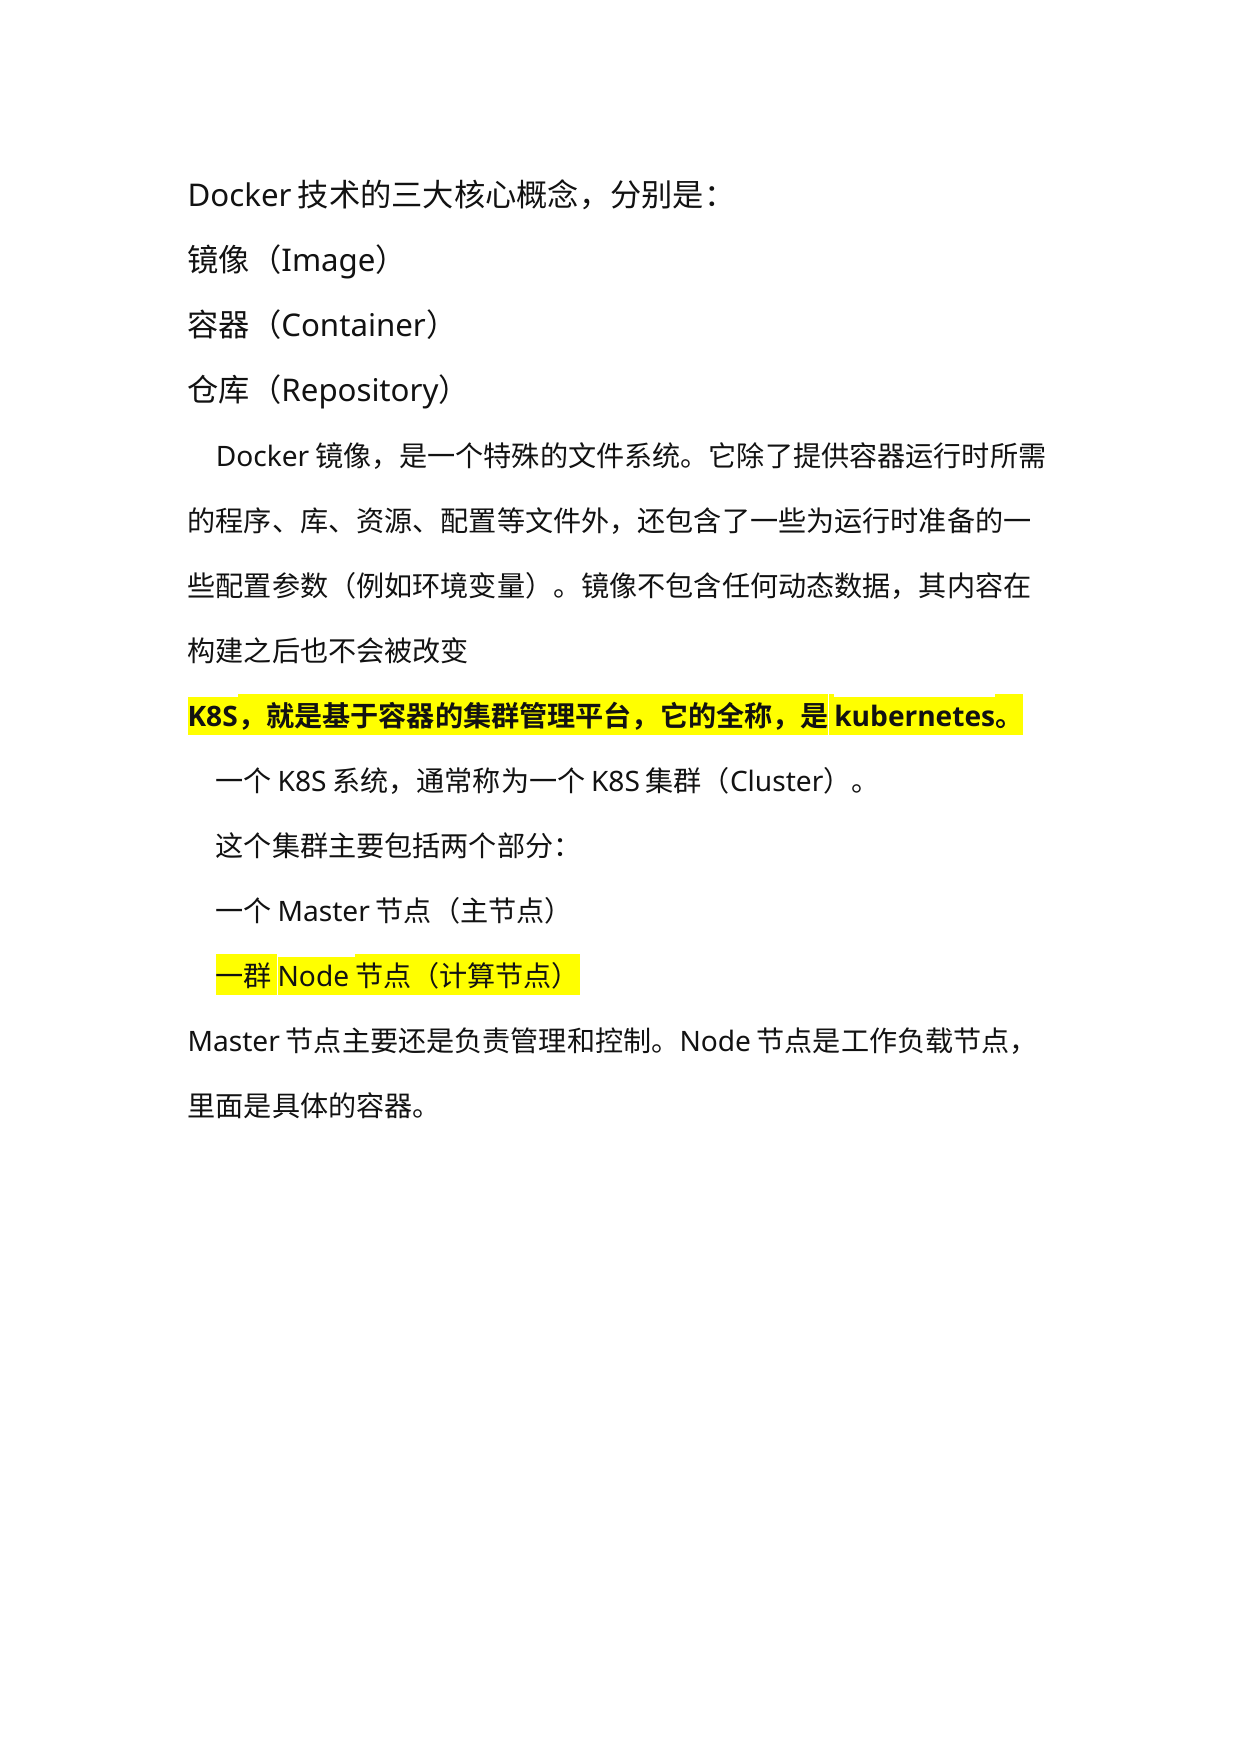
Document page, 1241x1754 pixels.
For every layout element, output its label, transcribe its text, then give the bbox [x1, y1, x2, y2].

text Docker镜像，是一个特殊的文件系统。它除了提供容器运行时所需的程序、库、资源、配置等文件外，还包含了一些为运行时准备的一些配置参数（例如环境变量）。镜像不包含任何动态数据，其内容在构建之后也不会被改变 [187, 422, 1053, 682]
text 一个Master节点（主节点） [187, 877, 1053, 942]
list 仓库（Repository） [187, 357, 1053, 422]
text Master节点主要还是负责管理和控制。Node节点是工作负载节点，里面是具体的容器。 [187, 1007, 1053, 1137]
text 一群Node节点（计算节点） [187, 942, 1053, 1007]
list 镜像（Image） [187, 227, 1053, 292]
text K8S，就是基于容器的集群管理平台，它的全称，是kubernetes。 [187, 682, 1053, 747]
list Docker技术的三大核心概念，分别是： [187, 162, 1053, 227]
text 一个K8S系统，通常称为一个K8S集群（Cluster）。 [187, 747, 1053, 812]
text 这个集群主要包括两个部分： [187, 812, 1053, 877]
list 容器（Container） [187, 292, 1053, 357]
